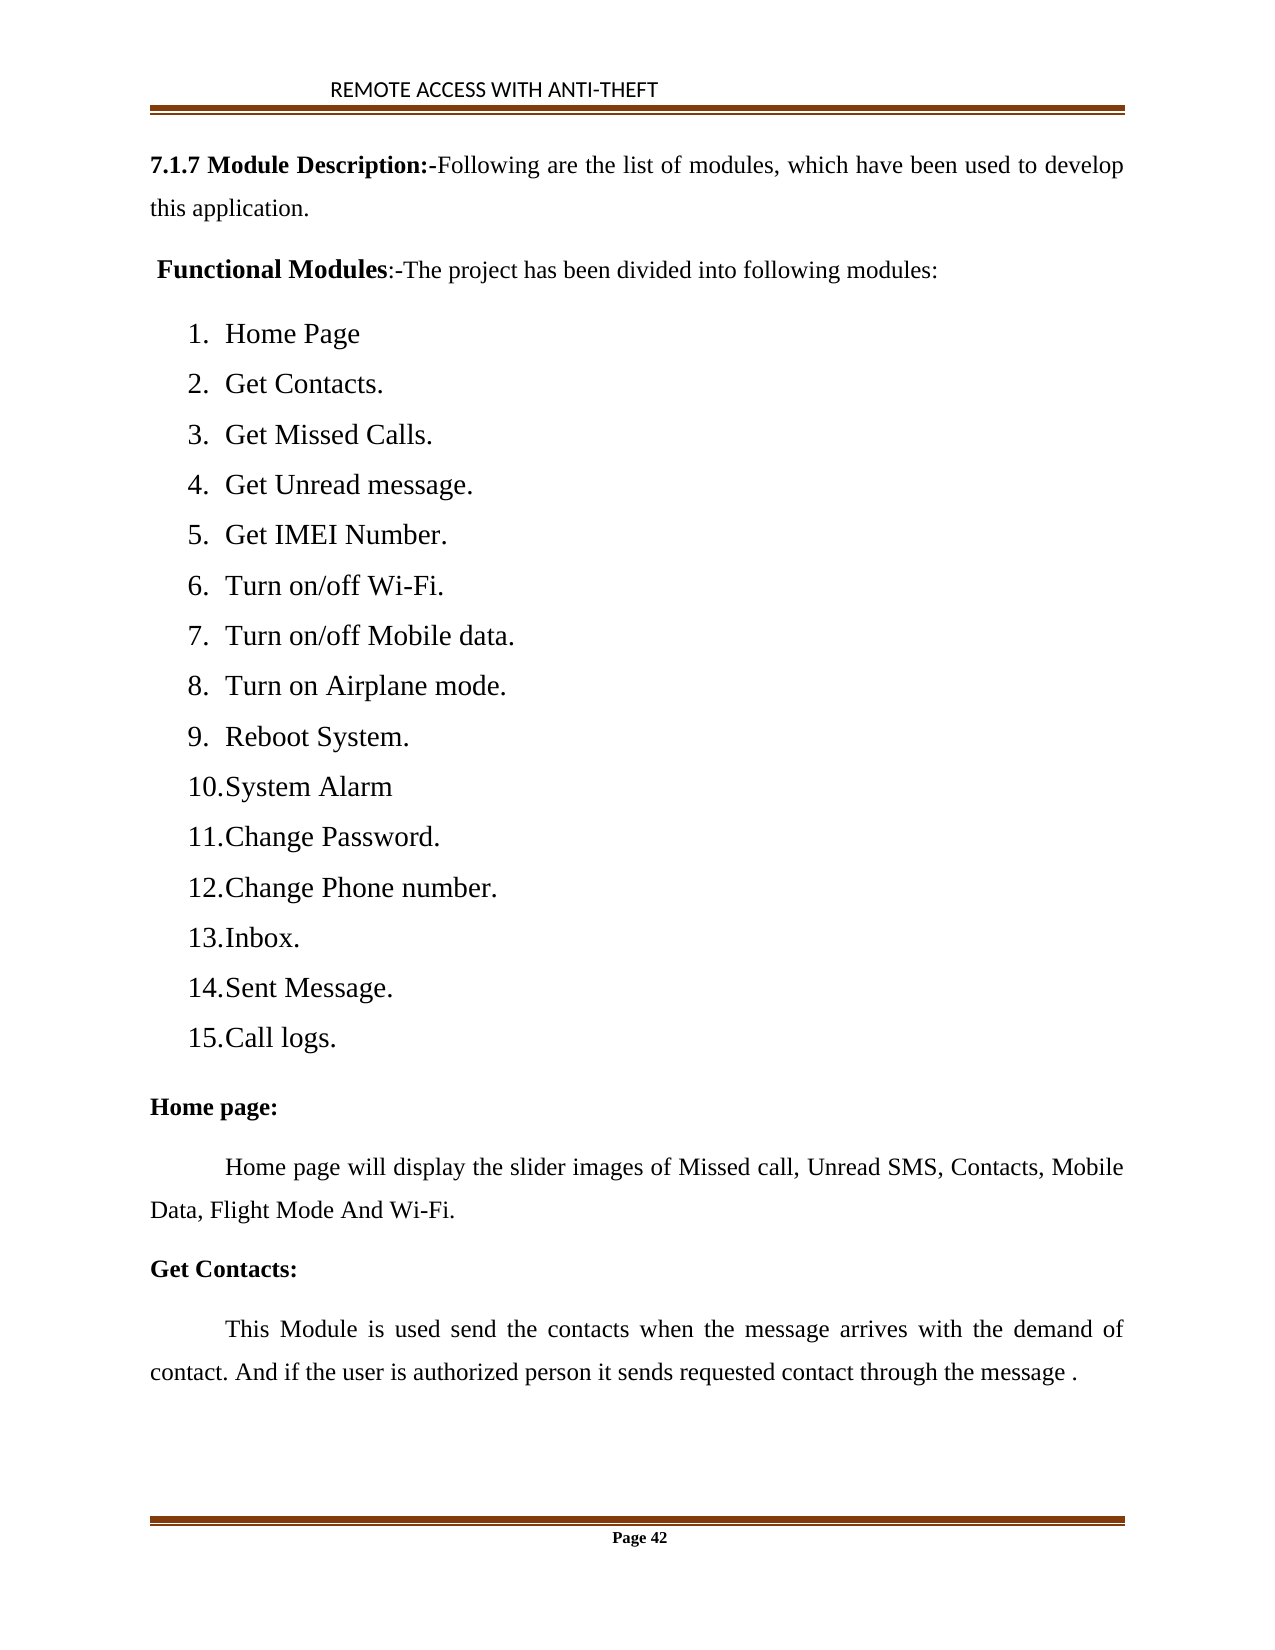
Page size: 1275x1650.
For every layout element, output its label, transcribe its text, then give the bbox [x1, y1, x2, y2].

list Turn on/off Mobile data. [187, 618, 1125, 652]
list Reboot System. [187, 719, 1125, 752]
list Get Missed Calls. [187, 417, 1125, 450]
list System Alarm [187, 769, 1125, 803]
text 7.1.7 Module Description:-Following are the list of modules, which have been used to develop this application. [150, 179, 1125, 222]
list Change Phone number. [187, 870, 1125, 903]
list Call logs. [187, 1021, 1125, 1054]
list Sent Message. [187, 970, 1125, 1004]
list Get Unread message. [187, 467, 1125, 501]
list Get Contacts. [187, 367, 1125, 400]
list Inbox. [187, 920, 1125, 953]
text Get Contacts: [150, 1254, 1125, 1283]
list Home Page [187, 316, 1125, 350]
list Turn on/off Wi-Fi. [187, 568, 1125, 601]
text Home page will display the slider images of Missed call, Unread SMS, Contacts, Mobile Data, Flight Mode And Wi-Fi. [150, 1152, 1125, 1223]
text Home page: [150, 1092, 1125, 1121]
list Get IMEI Number. [187, 517, 1125, 551]
list Turn on Airplane mode. [187, 668, 1125, 702]
text Functional Modules:-The project has been divided into following modules: [150, 253, 1125, 284]
text This Module is used send the contacts when the message arrives with the demand of contact. And if the user is authorized person it sends requested contact through the message . [150, 1314, 1125, 1386]
list Change Password. [187, 819, 1125, 853]
